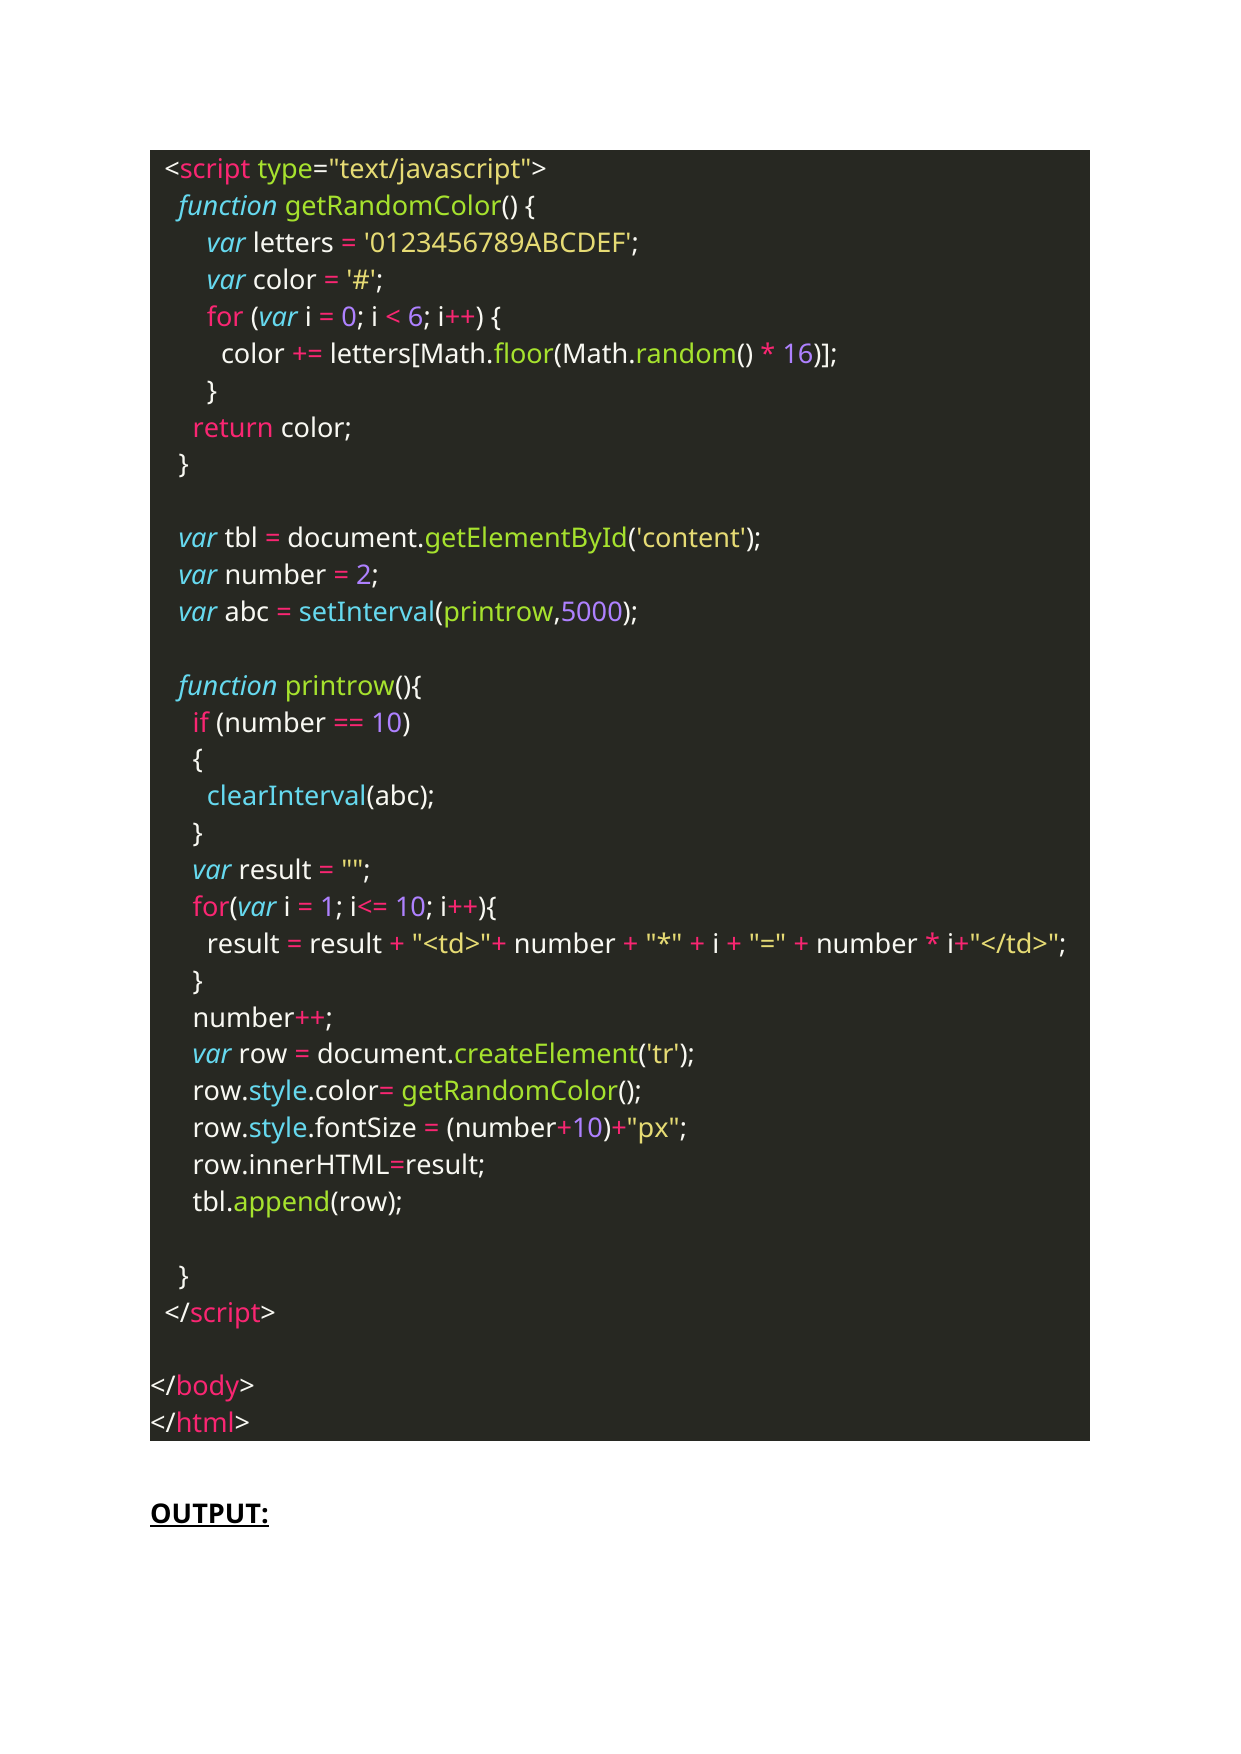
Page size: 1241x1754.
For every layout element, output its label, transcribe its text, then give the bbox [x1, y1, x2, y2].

text var tbl = document.getElementById('content'); [150, 519, 1090, 556]
text function printrow(){ [150, 666, 1090, 703]
text </script> [150, 1293, 1090, 1330]
text if (number == 10) [150, 703, 1090, 740]
text var letters = '0123456789ABCDEF'; [150, 224, 1090, 261]
text color += letters[Math.floor(Math.random() * 16)]; [150, 334, 1090, 371]
text number++; [150, 998, 1090, 1035]
text var color = '#'; [150, 261, 1090, 297]
text function getRandomColor() { [150, 187, 1090, 224]
text var result = ""; [150, 851, 1090, 887]
text row.style.color= getRandomColor(); [150, 1072, 1090, 1109]
text } [150, 1256, 1090, 1293]
text row.innerHTML=result; [150, 1146, 1090, 1182]
text } [150, 961, 1090, 998]
text result = result + "<td>"+ number + "*" + i + "=" + number * i+"</td>"; [150, 924, 1090, 961]
text } [150, 371, 1090, 408]
text var number = 2; [150, 556, 1090, 592]
text OUTPUT: [150, 1494, 1090, 1531]
text { [150, 740, 1090, 777]
text <script type="text/javascript"> [150, 150, 1090, 187]
text for(var i = 1; i<= 10; i++){ [150, 887, 1090, 924]
text return color; [150, 408, 1090, 445]
text clearInterval(abc); [150, 777, 1090, 814]
text tbl.append(row); [150, 1182, 1090, 1219]
text var row = document.createElement('tr'); [150, 1035, 1090, 1072]
text row.style.fontSize = (number+10)+"px"; [150, 1109, 1090, 1146]
text for (var i = 0; i < 6; i++) { [150, 297, 1090, 334]
text } [150, 814, 1090, 851]
text </html> [150, 1404, 1090, 1441]
text </body> [150, 1367, 1090, 1404]
text var abc = setInterval(printrow,5000); [150, 592, 1090, 629]
text } [150, 445, 1090, 482]
